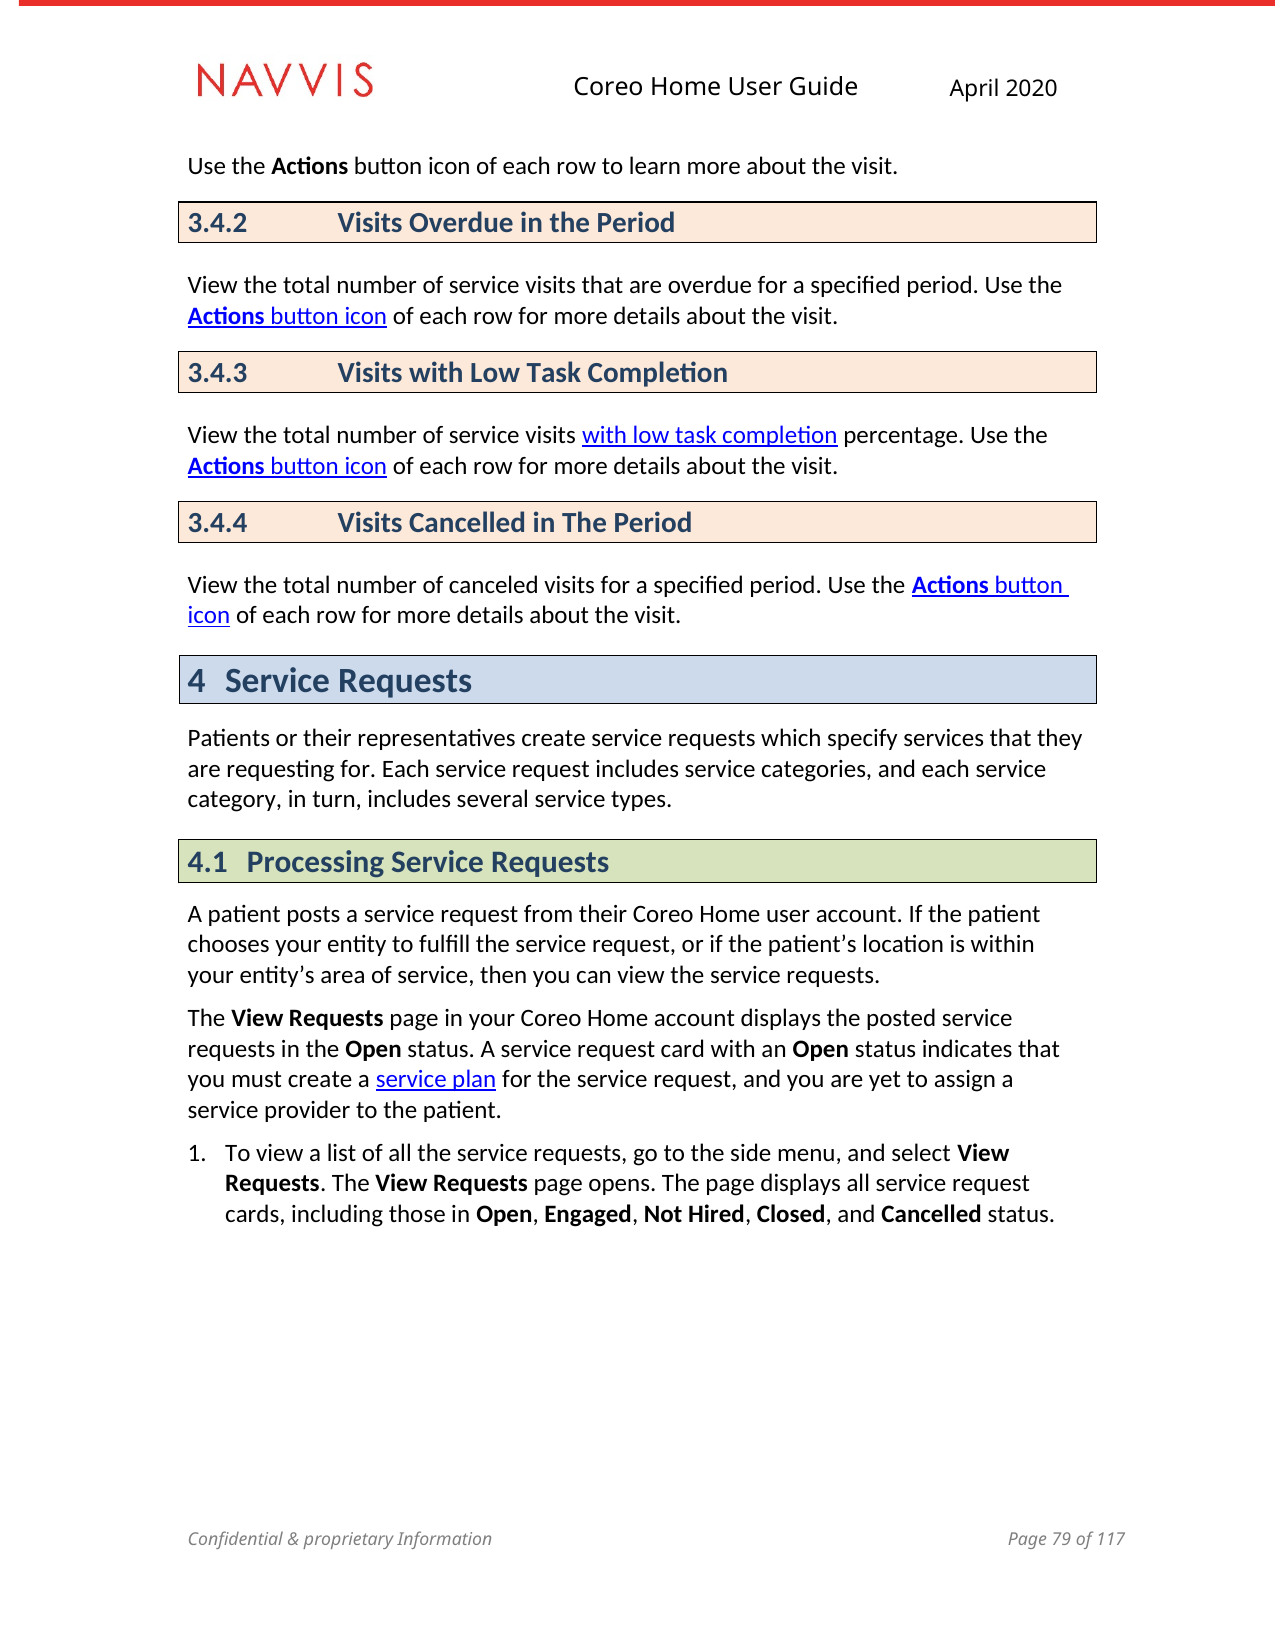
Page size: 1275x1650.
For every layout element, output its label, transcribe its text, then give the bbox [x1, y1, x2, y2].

text View the total number of canceled visits for a specified period. Use the Actions button icon of each row for more details about the visit. [187, 569, 1087, 630]
subtitle Visits with Low Task Completion [179, 352, 1096, 392]
text The View Requests page in your Coreo Home account displays the posted service requests in the Open status. A service request card with an Open status indicates that you must create a service plan for the service request, and you are yet to assign a service provider to the patient. [187, 1002, 1087, 1124]
text A patient posts a service request from their Coreo Home user account. If the patient chooses your entity to fulfill the service request, or if the patient’s location is within your entity’s area of service, then you can view the service requests. [187, 898, 1087, 990]
list To view a list of all the service requests, go to the side menu, and select View Requests. The View Requests page opens. The page displays all service request cards, including those in Open, Engaged, Not Hired, Closed, and Cancelled status. [187, 1137, 1087, 1228]
text Use the Actions button icon of each row to learn more about the visit. [187, 150, 1087, 181]
subtitle Service Requests [180, 656, 1096, 703]
subtitle Visits Overdue in the Period [179, 203, 1096, 242]
picture [187, 55, 383, 104]
subtitle Processing Service Requests [179, 840, 1096, 882]
text Patients or their representatives create service requests which specify services that they are requesting for. Each service request includes service categories, and each service category, in turn, includes several service types. [187, 723, 1087, 814]
text View the total number of service visits with low task completion percentage. Use the Actions button icon of each row for more details about the visit. [187, 419, 1087, 480]
subtitle Visits Cancelled in The Period [179, 502, 1096, 542]
text View the total number of service visits that are overdue for a specified period. Use the Actions button icon of each row for more details about the visit. [187, 269, 1087, 330]
